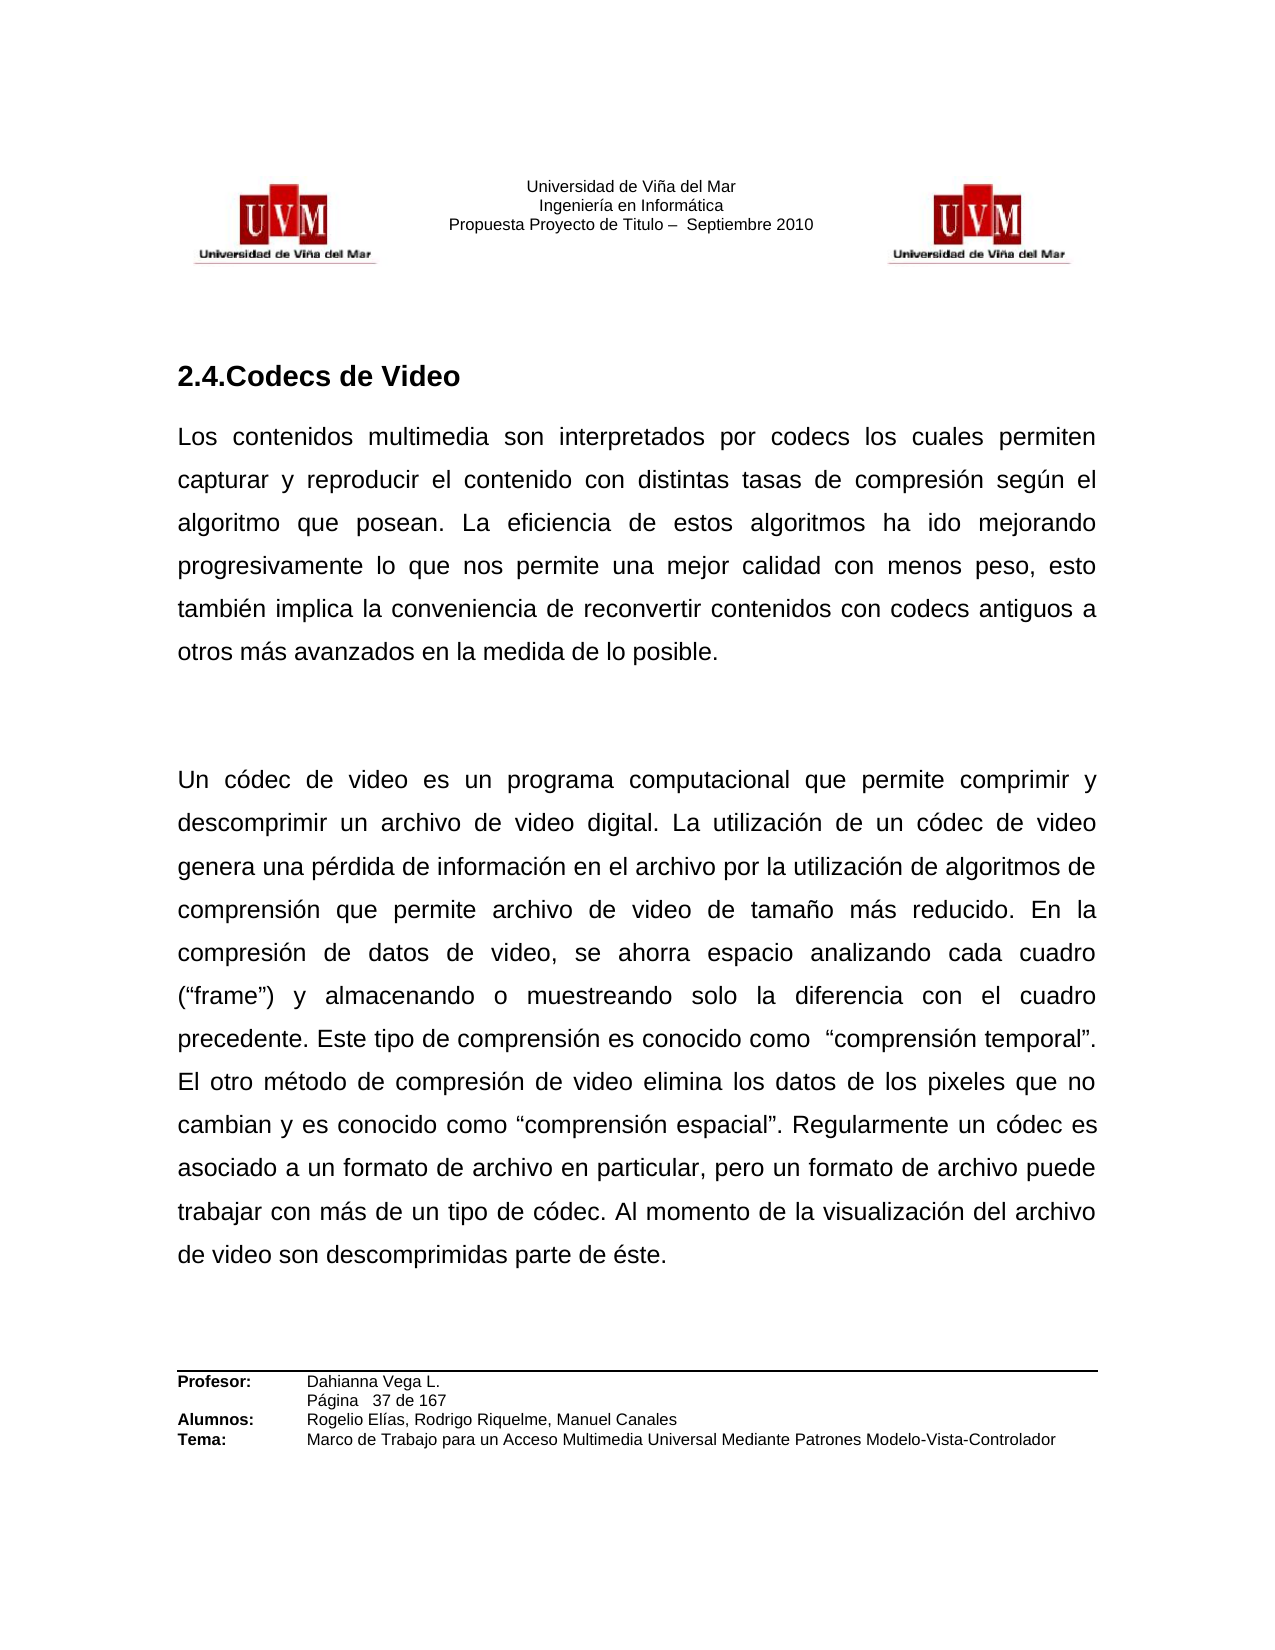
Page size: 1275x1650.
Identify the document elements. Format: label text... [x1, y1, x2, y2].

text Un códec de video es un programa computacional que permite comprimir y descomprimir un archivo de video digital. La utilización de un códec de video genera una pérdida de información en el archivo por la utilización de algoritmos de comprensión que permite archivo de video de tamaño más reducido. En la compresión de datos de video, se ahorra espacio analizando cada cuadro (“frame”) y almacenando o muestreando solo la diferencia con el cuadro precedente. Este tipo de comprensión es conocido como “comprensión temporal”. El otro método de compresión de video elimina los datos de los pixeles que no cambian y es conocido como “comprensión espacial”. Regularmente un códec es asociado a un formato de archivo en particular, pero un formato de archivo puede trabajar con más de un tipo de códec. Al momento de la visualización del archivo de video son descomprimidas parte de éste. [177, 765, 1098, 1268]
picture [177, 176, 390, 267]
picture [871, 176, 1084, 267]
subtitle 2.4.Codecs de Video [177, 359, 1098, 392]
text Los contenidos multimedia son interpretados por codecs los cuales permiten capturar y reproducir el contenido con distintas tasas de compresión según el algoritmo que posean. La eficiencia de estos algoritmos ha ido mejorando progresivamente lo que nos permite una mejor calidad con menos peso, esto también implica la conveniencia de reconvertir contenidos con codecs antiguos a otros más avanzados en la medida de lo posible. [177, 422, 1098, 666]
